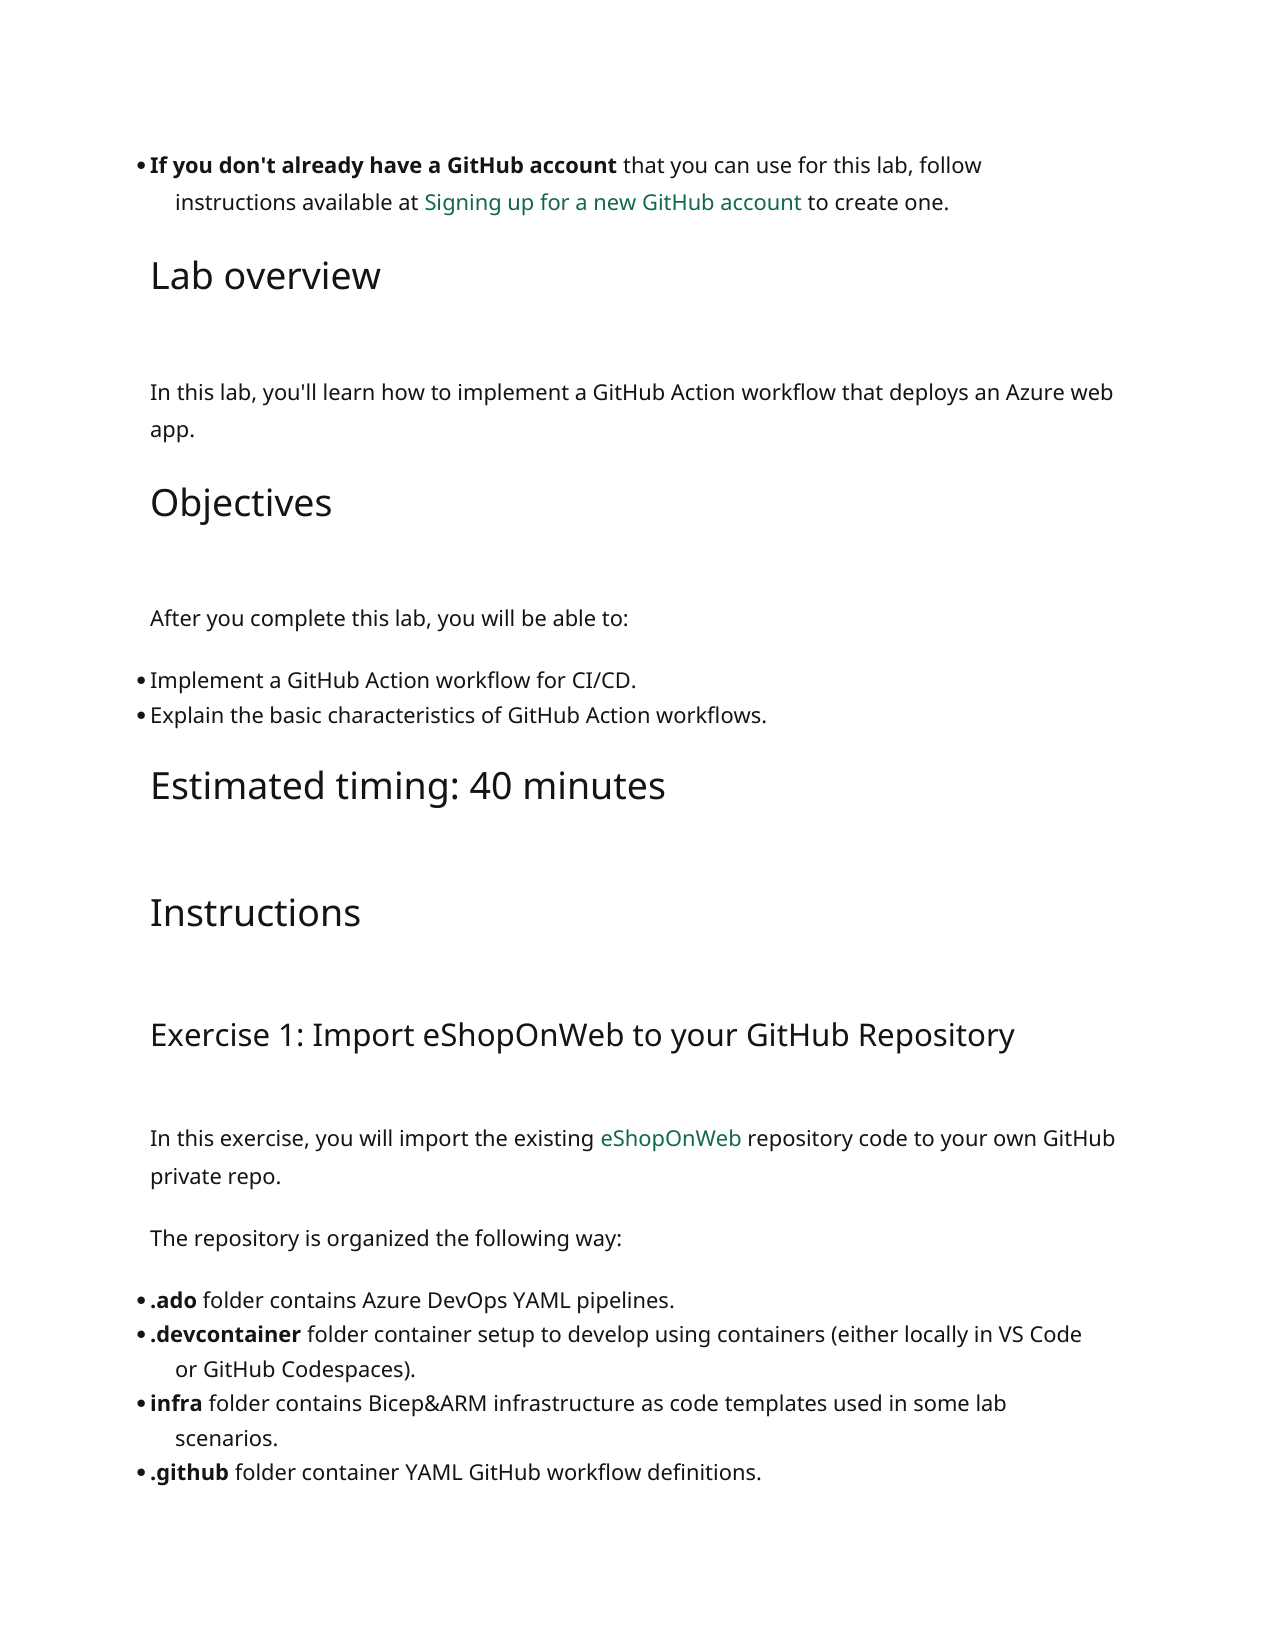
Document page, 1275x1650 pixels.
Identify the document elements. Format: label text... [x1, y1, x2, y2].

list Explain the basic characteristics of GitHub Action workflows. [137, 699, 1100, 729]
list .github folder container YAML GitHub workflow definitions. [137, 1457, 1100, 1487]
list .devcontainer folder container setup to develop using containers (either locally in VS Code or GitHub Codespaces). [137, 1319, 1100, 1384]
list Implement a GitHub Action workflow for CI/CD. [137, 665, 1100, 695]
text After you complete this lab, you will be able to: [150, 603, 1125, 633]
subtitle Instructions [150, 886, 1125, 937]
list If you don't already have a GitHub account that you can use for this lab, follow instructions available at Signing up for a new GitHub account to create one. [137, 150, 1100, 217]
subtitle Exercise 1: Import eShopOnWeb to your GitHub Repository [150, 1013, 1125, 1056]
subtitle Estimated timing: 40 minutes [150, 759, 1125, 810]
text In this exercise, you will import the existing eShopOnWeb repository code to your own GitHub private repo. [150, 1123, 1125, 1190]
text The repository is organized the following way: [150, 1223, 1125, 1253]
list infra folder contains Bicep&ARM infrastructure as code templates used in some lab scenarios. [137, 1388, 1100, 1453]
subtitle Lab overview [150, 249, 1125, 300]
text In this lab, you'll learn how to implement a GitHub Action workflow that deploys an Azure web app. [150, 376, 1125, 443]
list .ado folder contains Azure DevOps YAML pipelines. [137, 1285, 1100, 1315]
subtitle Objectives [150, 476, 1125, 527]
